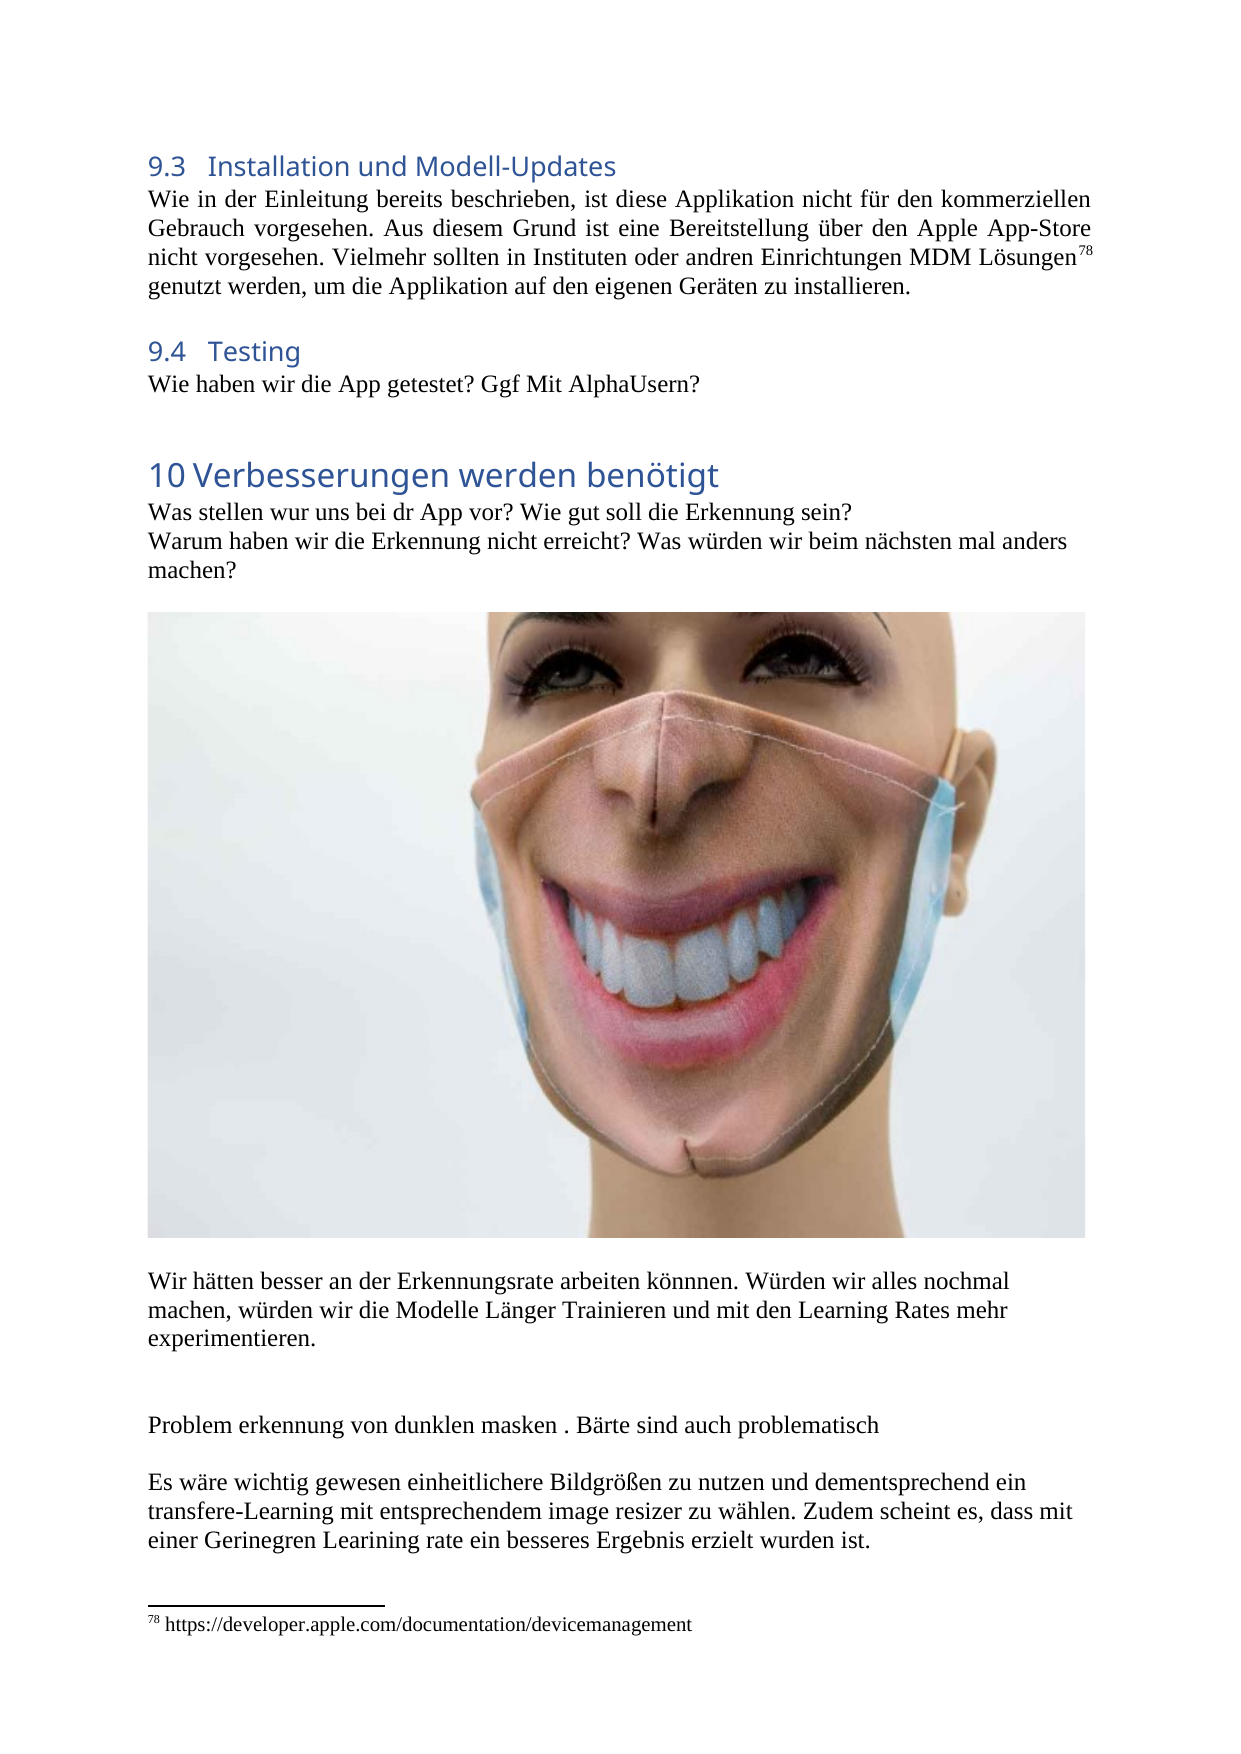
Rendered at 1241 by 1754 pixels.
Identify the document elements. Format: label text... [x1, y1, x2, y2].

subtitle Testing [148, 332, 1093, 369]
picture [147, 612, 1085, 1238]
text Wir hätten besser an der Erkennungsrate arbeiten könnnen. Würden wir alles nochmal machen, würden wir die Modelle Länger Trainieren und mit den Learning Rates mehr experimentieren. [148, 1266, 1093, 1352]
text Problem erkennung von dunklen masken . Bärte sind auch problematisch [148, 1410, 1093, 1438]
text Es wäre wichtig gewesen einheitlichere Bildgrößen zu nutzen und dementsprechend ein transfere-Learning mit entsprechendem image resizer zu wählen. Zudem scheint es, dass mit einer Gerinegren Learining rate ein besseres Ergebnis erzielt wurden ist. [148, 1467, 1093, 1553]
subtitle Verbesserungen werden benötigt [148, 452, 1093, 497]
text Wie haben wir die App getestet? Ggf Mit AlphaUsern? [148, 369, 1093, 398]
text Wie in der Einleitung bereits beschrieben, ist diese Applikation nicht für den kommerziellen Gebrauch vorgesehen. Aus diesem Grund ist eine Bereitstellung über den Apple App-Store nicht vorgesehen. Vielmehr sollten in Instituten oder andren Einrichtungen MDM Lösungen genutzt werden, um die Applikation auf den eigenen Geräten zu installieren. [148, 184, 1093, 299]
subtitle Installation und Modell-Updates [148, 148, 1093, 184]
text Was stellen wur uns bei dr App vor? Wie gut soll die Erkennung sein? [148, 497, 1093, 526]
text Warum haben wir die Erkennung nicht erreicht? Was würden wir beim nächsten mal anders machen? [148, 526, 1093, 583]
